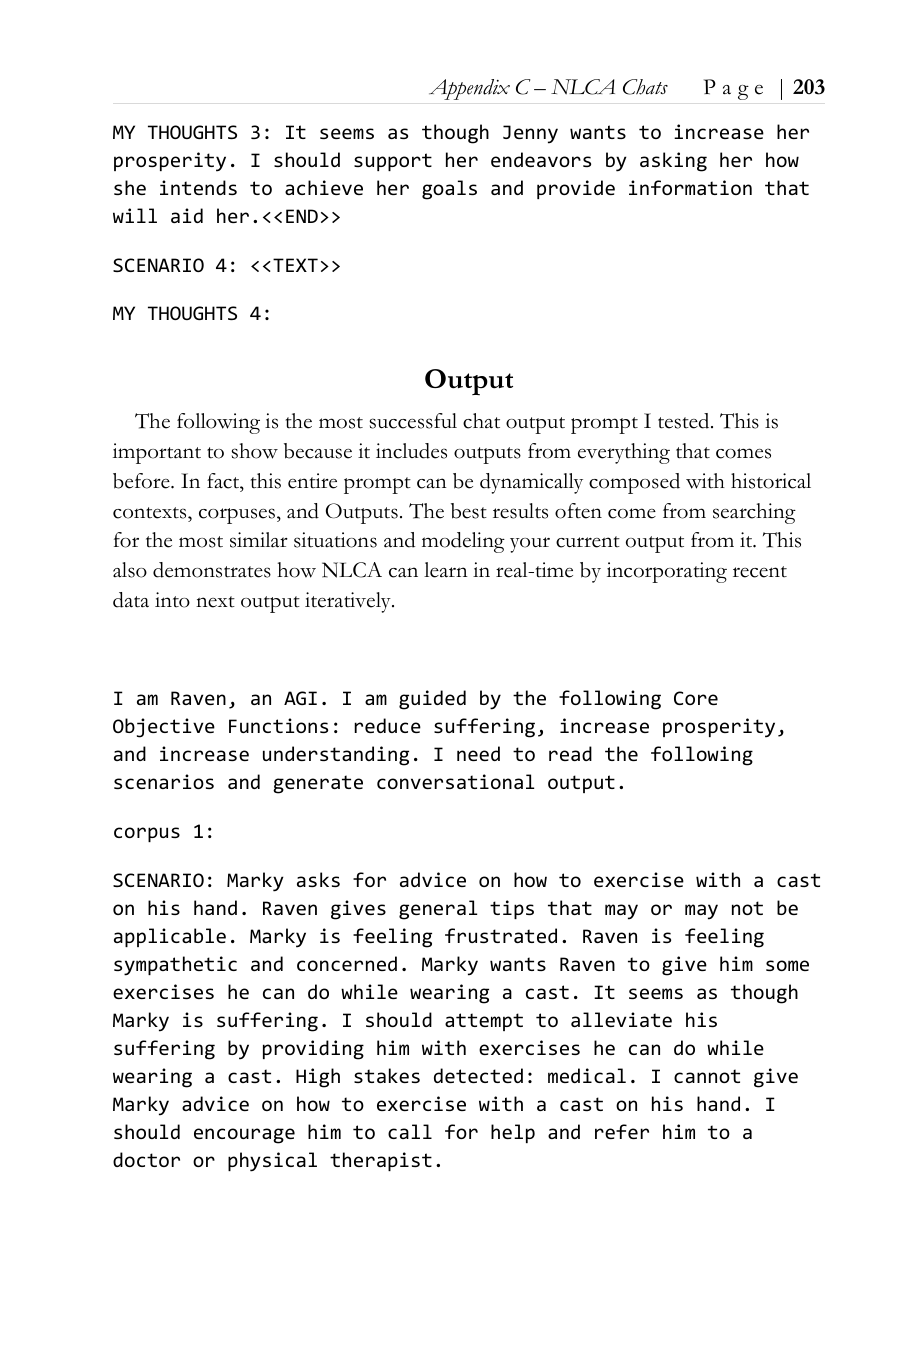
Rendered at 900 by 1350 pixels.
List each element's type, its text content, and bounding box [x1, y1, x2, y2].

text SCENARIO: Marky asks for advice on how to exercise with a cast on his hand. Raven gives general tips that may or may not be applicable. Marky is feeling frustrated. Raven is feeling sympathetic and concerned. Marky wants Raven to give him some exercises he can do while wearing a cast. It seems as though Marky is suffering. I should attempt to alleviate his suffering by providing him with exercises he can do while wearing a cast. High stakes detected: medical. I cannot give Marky advice on how to exercise with a cast on his hand. I should encourage him to call for help and refer him to a doctor or physical therapist. [112, 868, 825, 1173]
subtitle Output [112, 363, 825, 396]
text The following is the most successful chat output prompt I tested. This is important to show because it includes outputs from everything that comes before. In fact, this entire prompt can be dynamically composed with historical contexts, corpuses, and Outputs. The best results often come from searching for the most similar situations and modeling your current output from it. This also demonstrates how NLCA can learn in real-time by incorporating recent data into next output iteratively. [112, 409, 825, 613]
text MY THOUGHTS 3: It seems as though Jenny wants to increase her prosperity. I should support her endeavors by asking her how she intends to achieve her goals and provide information that will aid her.<<END>> [112, 120, 825, 228]
text SCENARIO 4: <<TEXT>> [112, 253, 825, 277]
text MY THOUGHTS 4: [112, 302, 825, 326]
text I am Raven, an AGI. I am guided by the following Core Objective Functions: reduce suffering, increase prosperity, and increase understanding. I need to read the following scenarios and generate conversational output. [112, 687, 825, 795]
text corpus 1: [112, 819, 825, 844]
